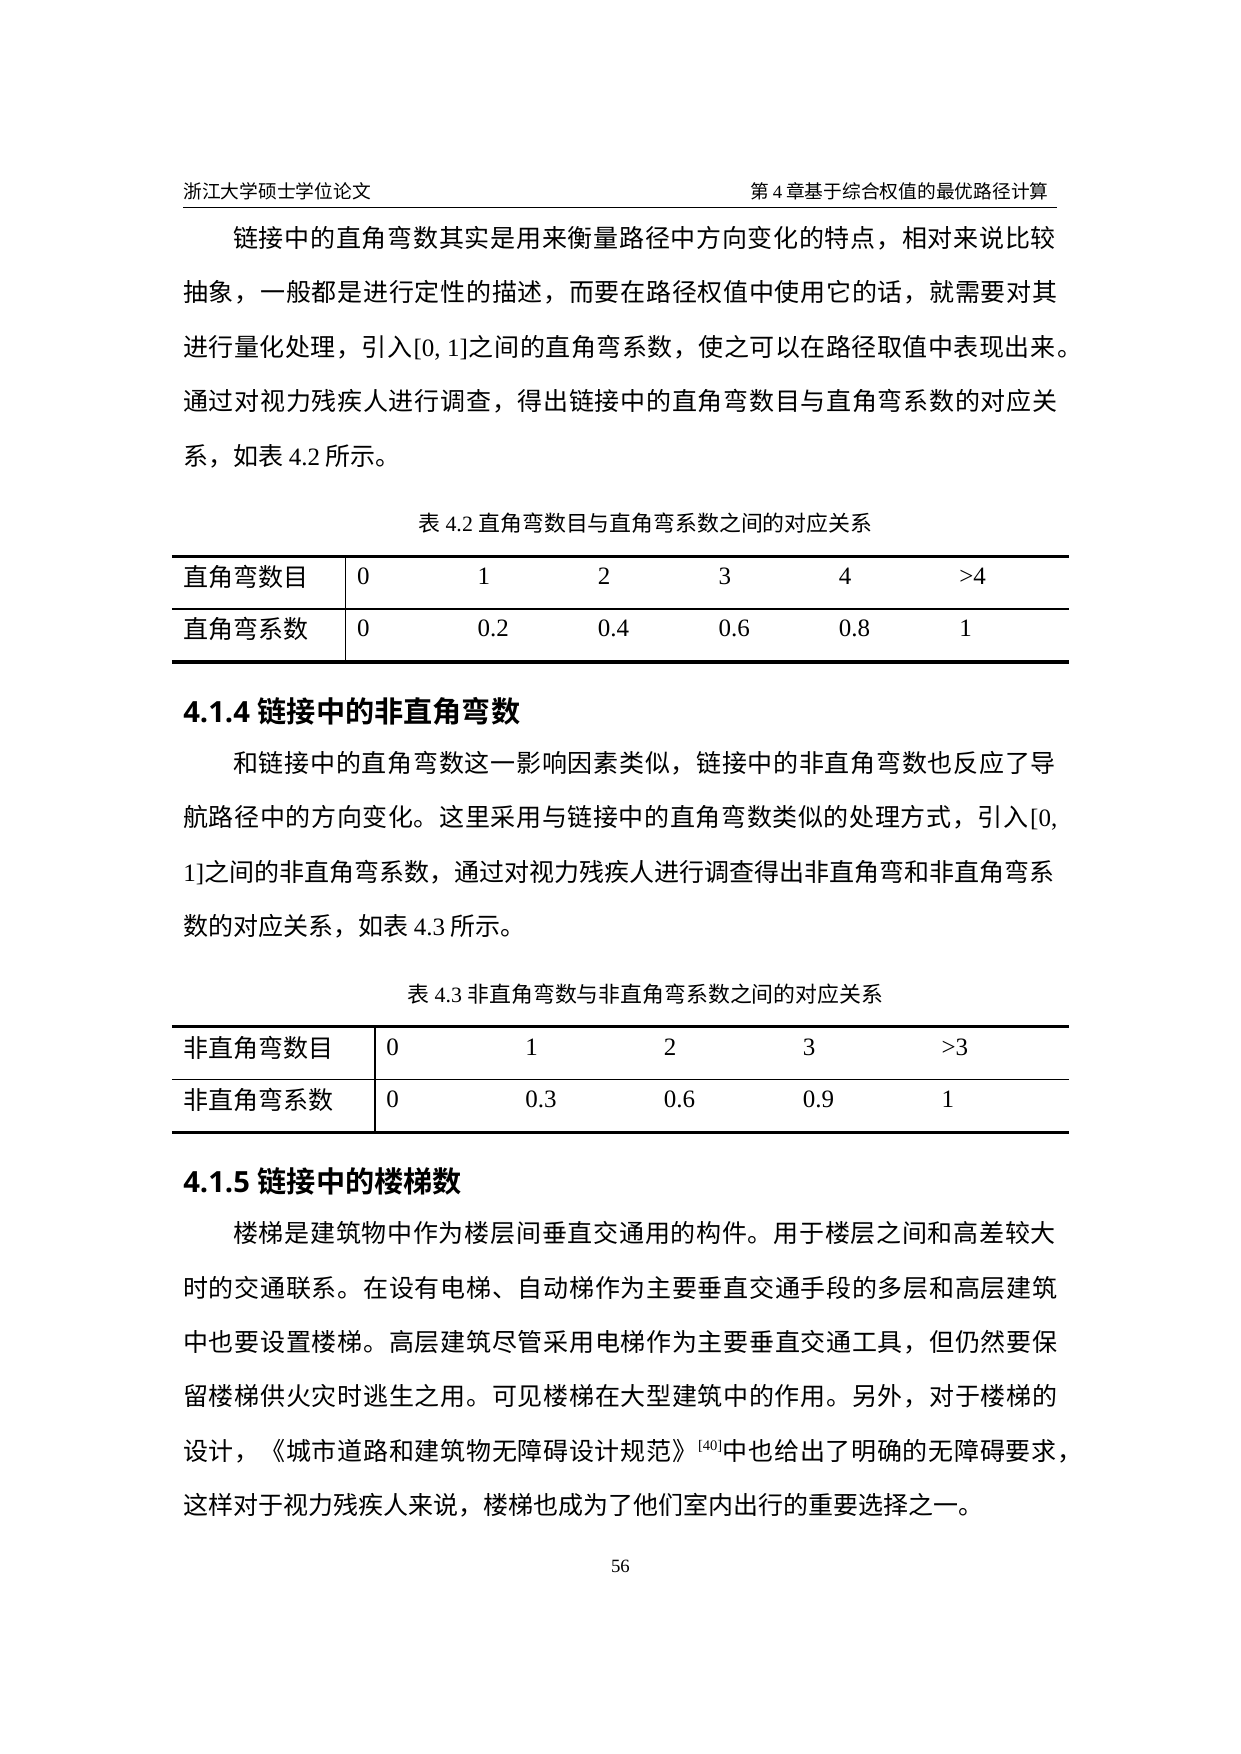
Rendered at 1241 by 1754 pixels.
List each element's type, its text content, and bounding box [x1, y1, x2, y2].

table_header 2 [653, 1028, 791, 1079]
table_cell 直角弯系数 [172, 610, 345, 660]
table_header 3 [791, 1028, 930, 1079]
table_header 3 [707, 558, 827, 608]
table_header >4 [948, 558, 1068, 608]
table_header 4 [828, 558, 948, 608]
table_cell 0.2 [466, 610, 586, 660]
table_header >3 [930, 1028, 1069, 1079]
table_cell 0 [376, 1080, 514, 1131]
table_header 0 [376, 1028, 514, 1079]
table_cell 0.8 [828, 610, 948, 660]
table_cell 0.4 [586, 610, 707, 660]
table_cell 0.3 [514, 1080, 652, 1131]
table_cell 0.9 [791, 1080, 930, 1131]
table_header 1 [466, 558, 586, 608]
table_cell 0.6 [653, 1080, 791, 1131]
table_header 1 [514, 1028, 652, 1079]
table_cell 非直角弯系数 [172, 1080, 374, 1131]
table_header 直角弯数目 [172, 558, 345, 608]
subtitle 链接中的非直角弯数 [183, 688, 1057, 731]
table_cell 1 [948, 610, 1068, 660]
table_cell 0 [346, 610, 466, 660]
table_header 0 [346, 558, 466, 608]
table_header 2 [586, 558, 707, 608]
table_cell 0.6 [707, 610, 827, 660]
subtitle 链接中的楼梯数 [183, 1159, 1057, 1201]
text 楼梯是建筑物中作为楼层间垂直交通用的构件。用于楼层之间和高差较大时的交通联系。在设有电梯、自动梯作为主要垂直交通手段的多层和高层建筑中也要设置楼梯。高层建筑尽管采用电梯作为主要垂直交通工具，但仍然要保留楼梯供火灾时逃生之用。可见楼梯在大型建筑中的作用。另外，对于楼梯的设计，《城市道路和建筑物无障碍设计规范》[40]中也给出了明确的无障碍要求，这样对于视力残疾人来说，楼梯也成为了他们室内出行的重要选择之一。 [183, 1214, 1057, 1522]
table_header 非直角弯数目 [172, 1028, 374, 1079]
table_cell 1 [930, 1080, 1069, 1131]
